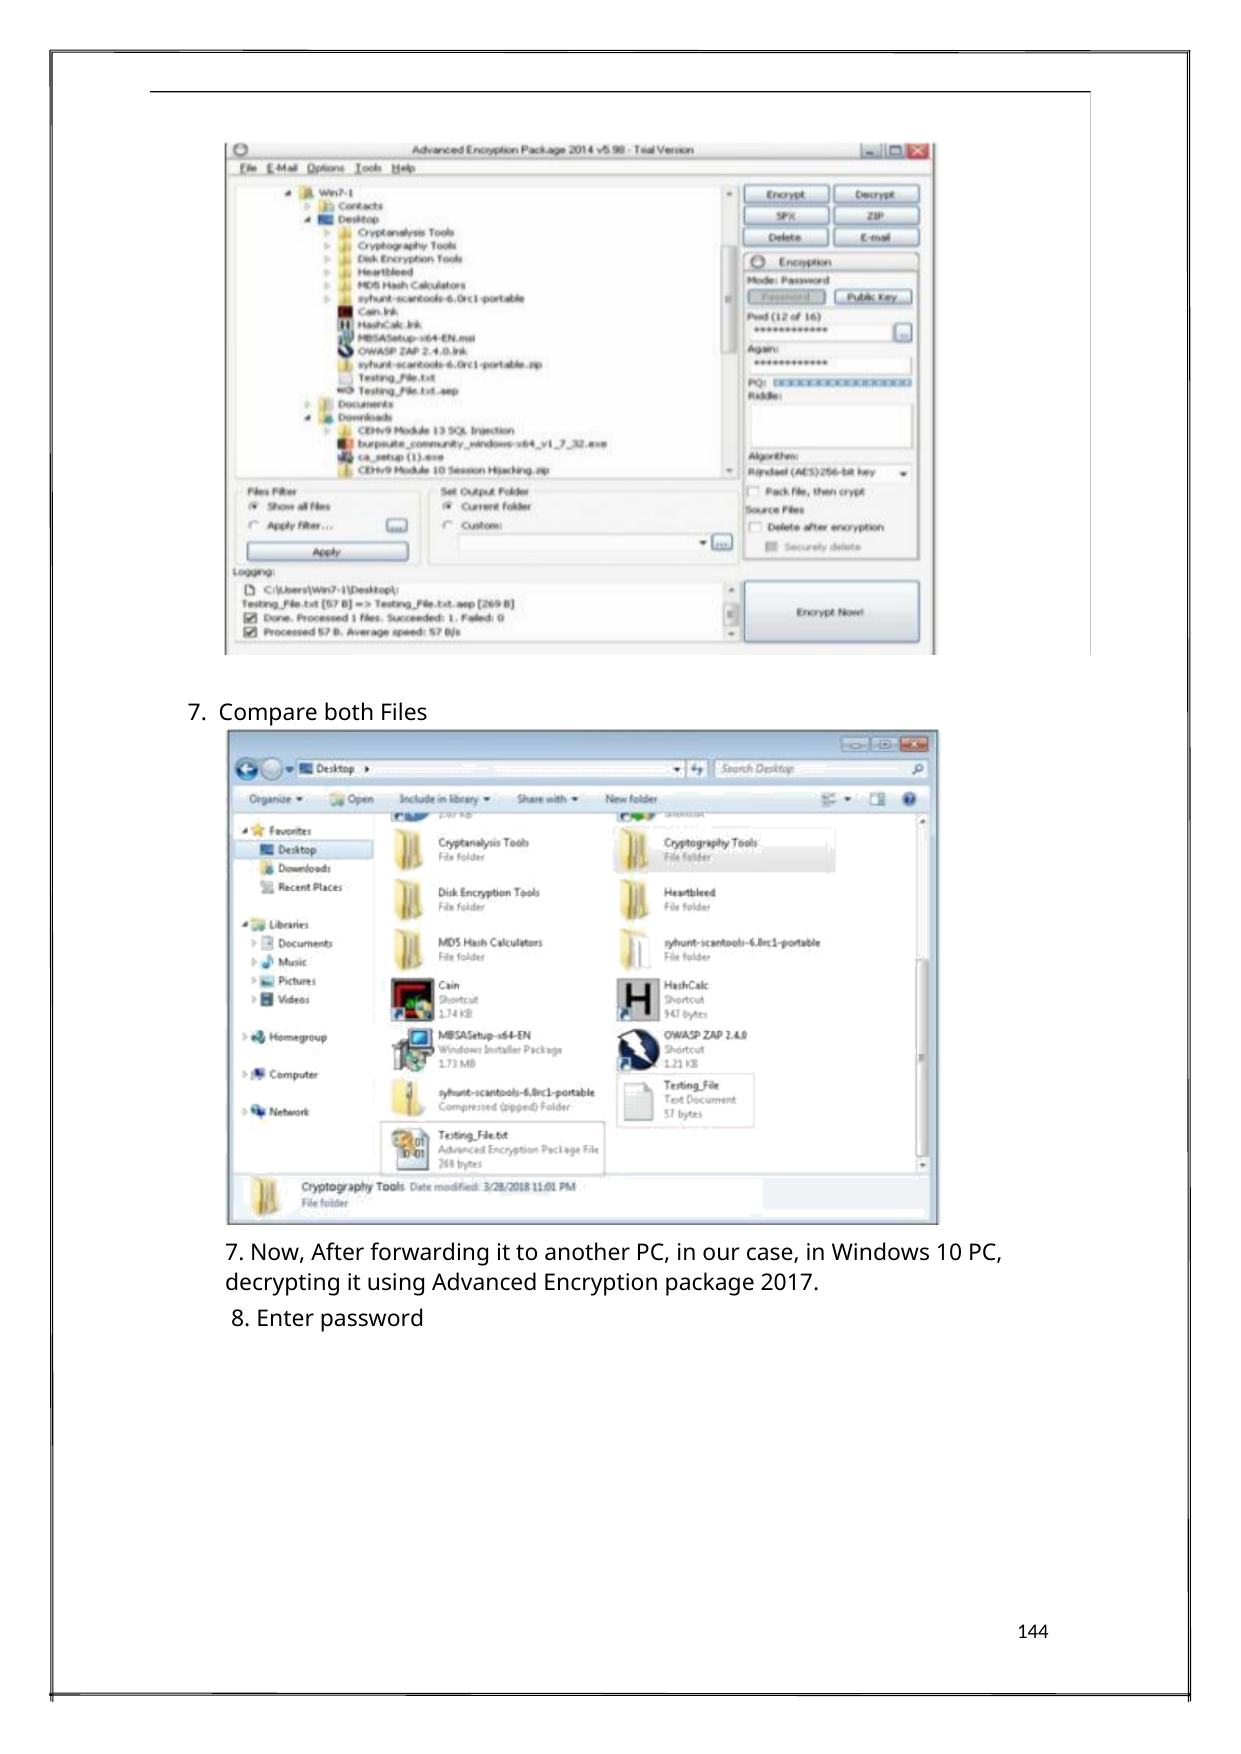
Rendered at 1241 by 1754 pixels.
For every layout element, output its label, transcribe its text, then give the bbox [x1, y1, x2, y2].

picture [150, 91, 1091, 655]
text 144 [698, 1618, 1090, 1643]
list Now, After forwarding it to another PC, in our case, in Windows 10 PC, decrypting it using Advanced Encryption package 2017. [225, 1236, 1089, 1297]
picture [225, 729, 941, 1225]
list Enter password [231, 1302, 1090, 1333]
text 7. Compare both Files [187, 695, 1090, 727]
